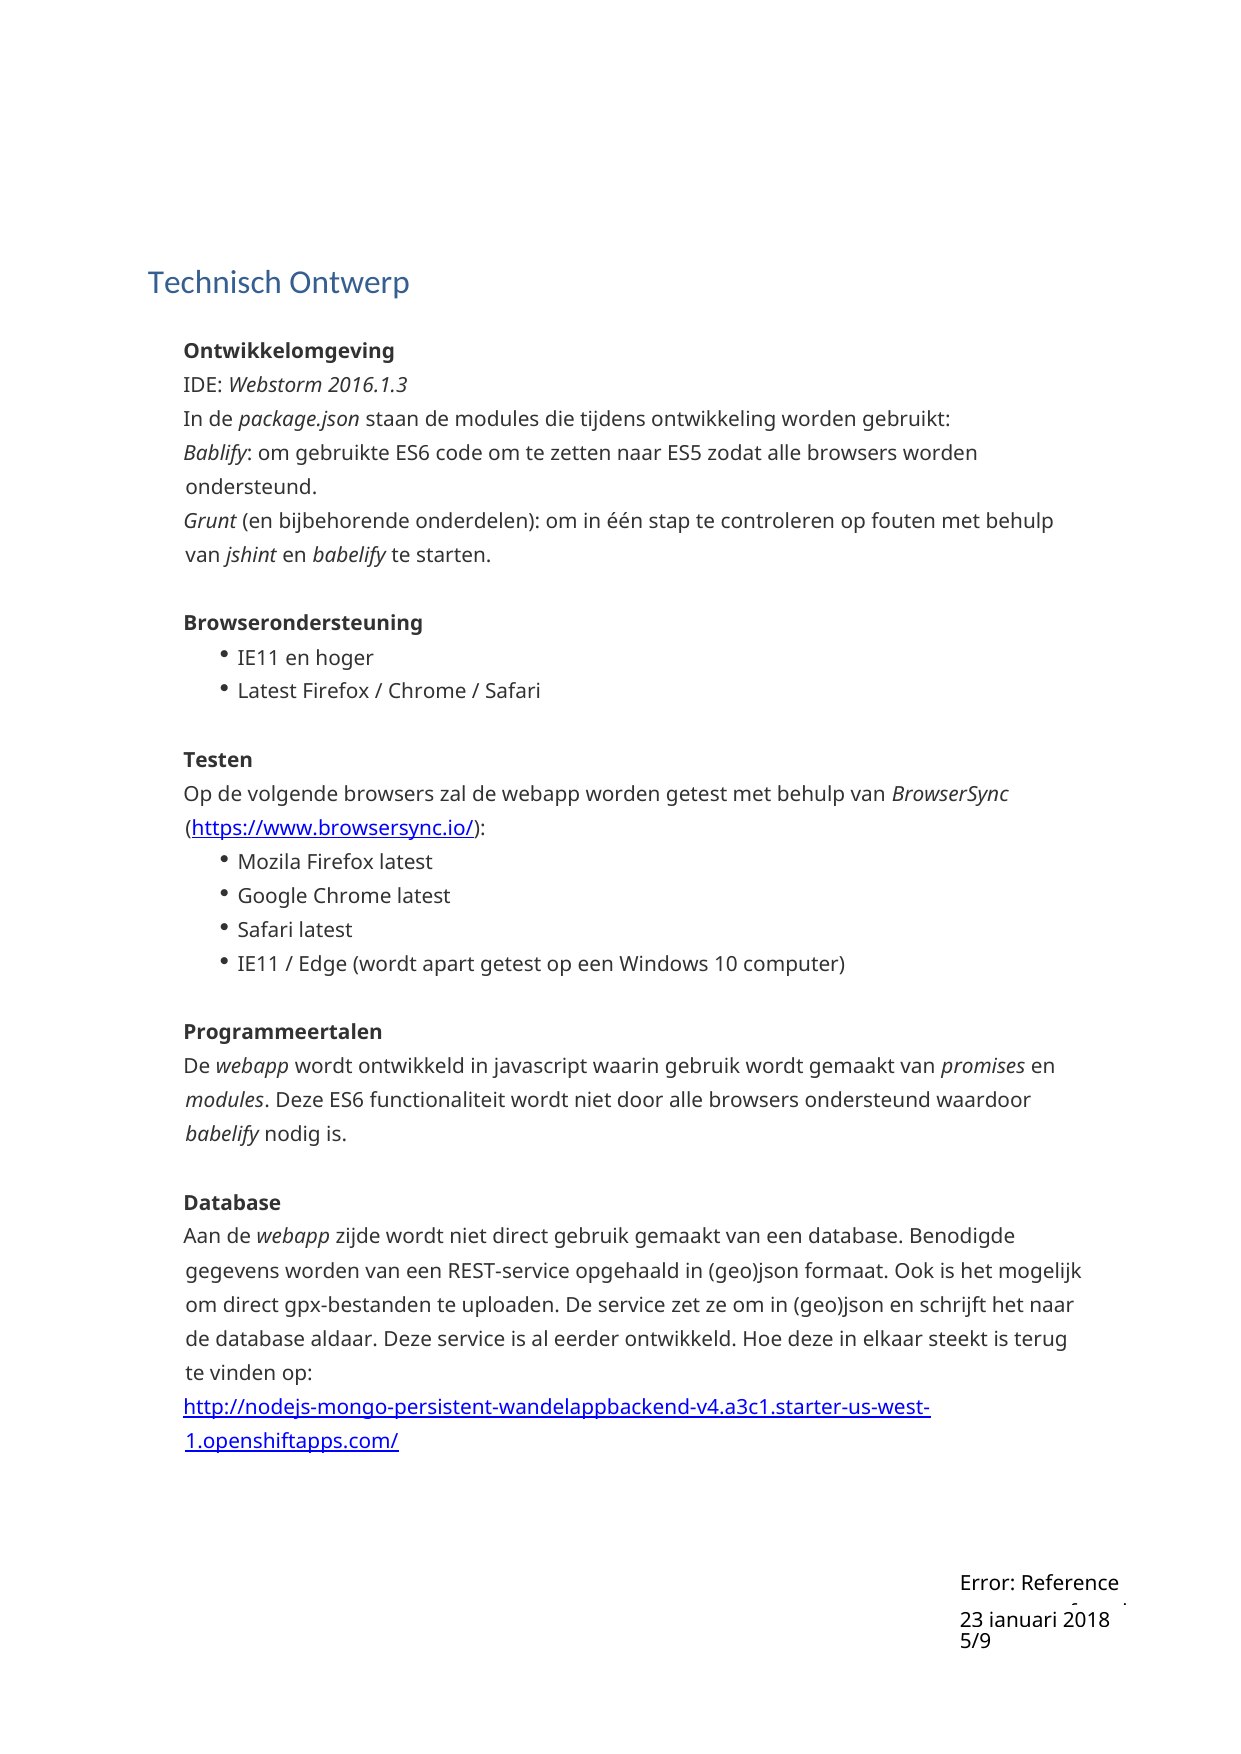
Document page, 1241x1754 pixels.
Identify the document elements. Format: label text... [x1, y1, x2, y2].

text In de package.json staan de modules die tijdens ontwikkeling worden gebruikt: [183, 404, 1092, 433]
subtitle Technisch Ontwerp [148, 261, 1092, 302]
list IE11 en hoger [221, 643, 1092, 671]
text IDE: Webstorm 2016.1.3 [183, 370, 1092, 398]
text http://nodejs-mongo-persistent-wandelappbackend-v4.a3c1.starter-us-west-1.openshiftapps.com/ [183, 1392, 1092, 1454]
text Bablify: om gebruikte ES6 code om te zetten naar ES5 zodat alle browsers worden ondersteund. [183, 438, 1092, 501]
text Browserondersteuning [183, 608, 1092, 637]
text Testen [183, 745, 1092, 773]
text Grunt (en bijbehorende onderdelen): om in één stap te controleren op fouten met behulp van jshint en babelify te starten. [183, 506, 1092, 569]
list Mozila Firefox latest [221, 847, 1092, 875]
text Database [183, 1188, 1092, 1216]
text De webapp wordt ontwikkeld in javascript waarin gebruik wordt gemaakt van promises en modules. Deze ES6 functionaliteit wordt niet door alle browsers ondersteund waardoor babelify nodig is. [183, 1051, 1092, 1148]
list Google Chrome latest [221, 881, 1092, 909]
list Safari latest [221, 915, 1092, 943]
text Op de volgende browsers zal de webapp worden getest met behulp van BrowserSync (https://www.browsersync.io/): [183, 779, 1092, 841]
text Aan de webapp zijde wordt niet direct gebruik gemaakt van een database. Benodigde gegevens worden van een REST-service opgehaald in (geo)json formaat. Ook is het mogelijk om direct gpx-bestanden te uploaden. De service zet ze om in (geo)json en schrijft het naar de database aldaar. Deze service is al eerder ontwikkeld. Hoe deze in elkaar steekt is terug te vinden op: [183, 1222, 1092, 1386]
list Latest Firefox / Chrome / Safari [221, 677, 1092, 705]
text Ontwikkelomgeving [183, 336, 1092, 364]
list IE11 / Edge (wordt apart getest op een Windows 10 computer) [221, 949, 1092, 978]
text Programmeertalen [183, 1017, 1092, 1046]
